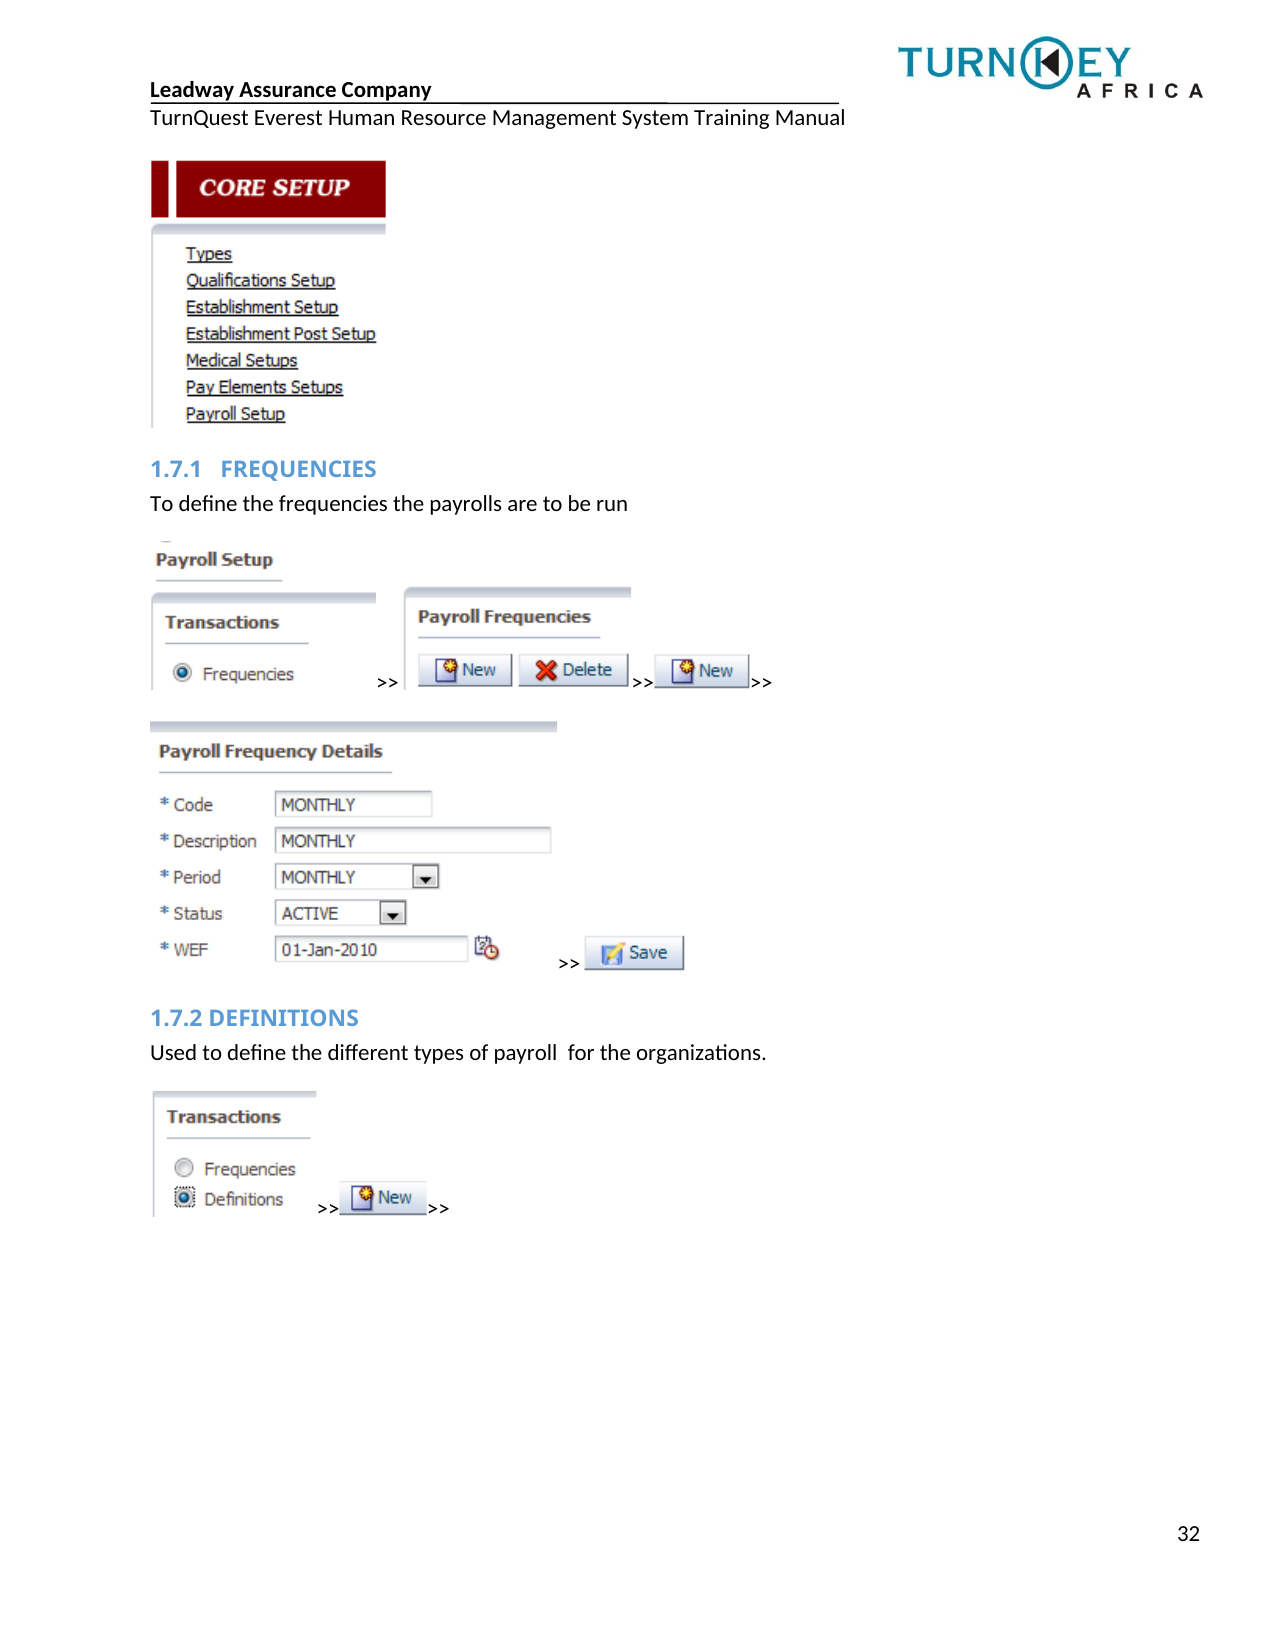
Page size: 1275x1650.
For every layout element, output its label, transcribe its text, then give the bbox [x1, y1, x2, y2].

picture [339, 1181, 427, 1217]
picture [150, 159, 386, 428]
subtitle 1.7.1 FREQUENCIES [150, 453, 1200, 484]
picture [398, 581, 632, 690]
picture [150, 1091, 317, 1217]
picture [150, 541, 376, 690]
subtitle 1.7.2 DEFINITIONS [150, 1002, 1200, 1033]
picture [150, 720, 558, 972]
picture [898, 36, 1203, 98]
text To define the frequencies the payrolls are to be run [150, 489, 1200, 517]
picture [653, 653, 750, 690]
picture [580, 933, 686, 972]
text >>>> [150, 1091, 1200, 1222]
text Used to define the different types of payroll for the organizations. [150, 1038, 1200, 1066]
